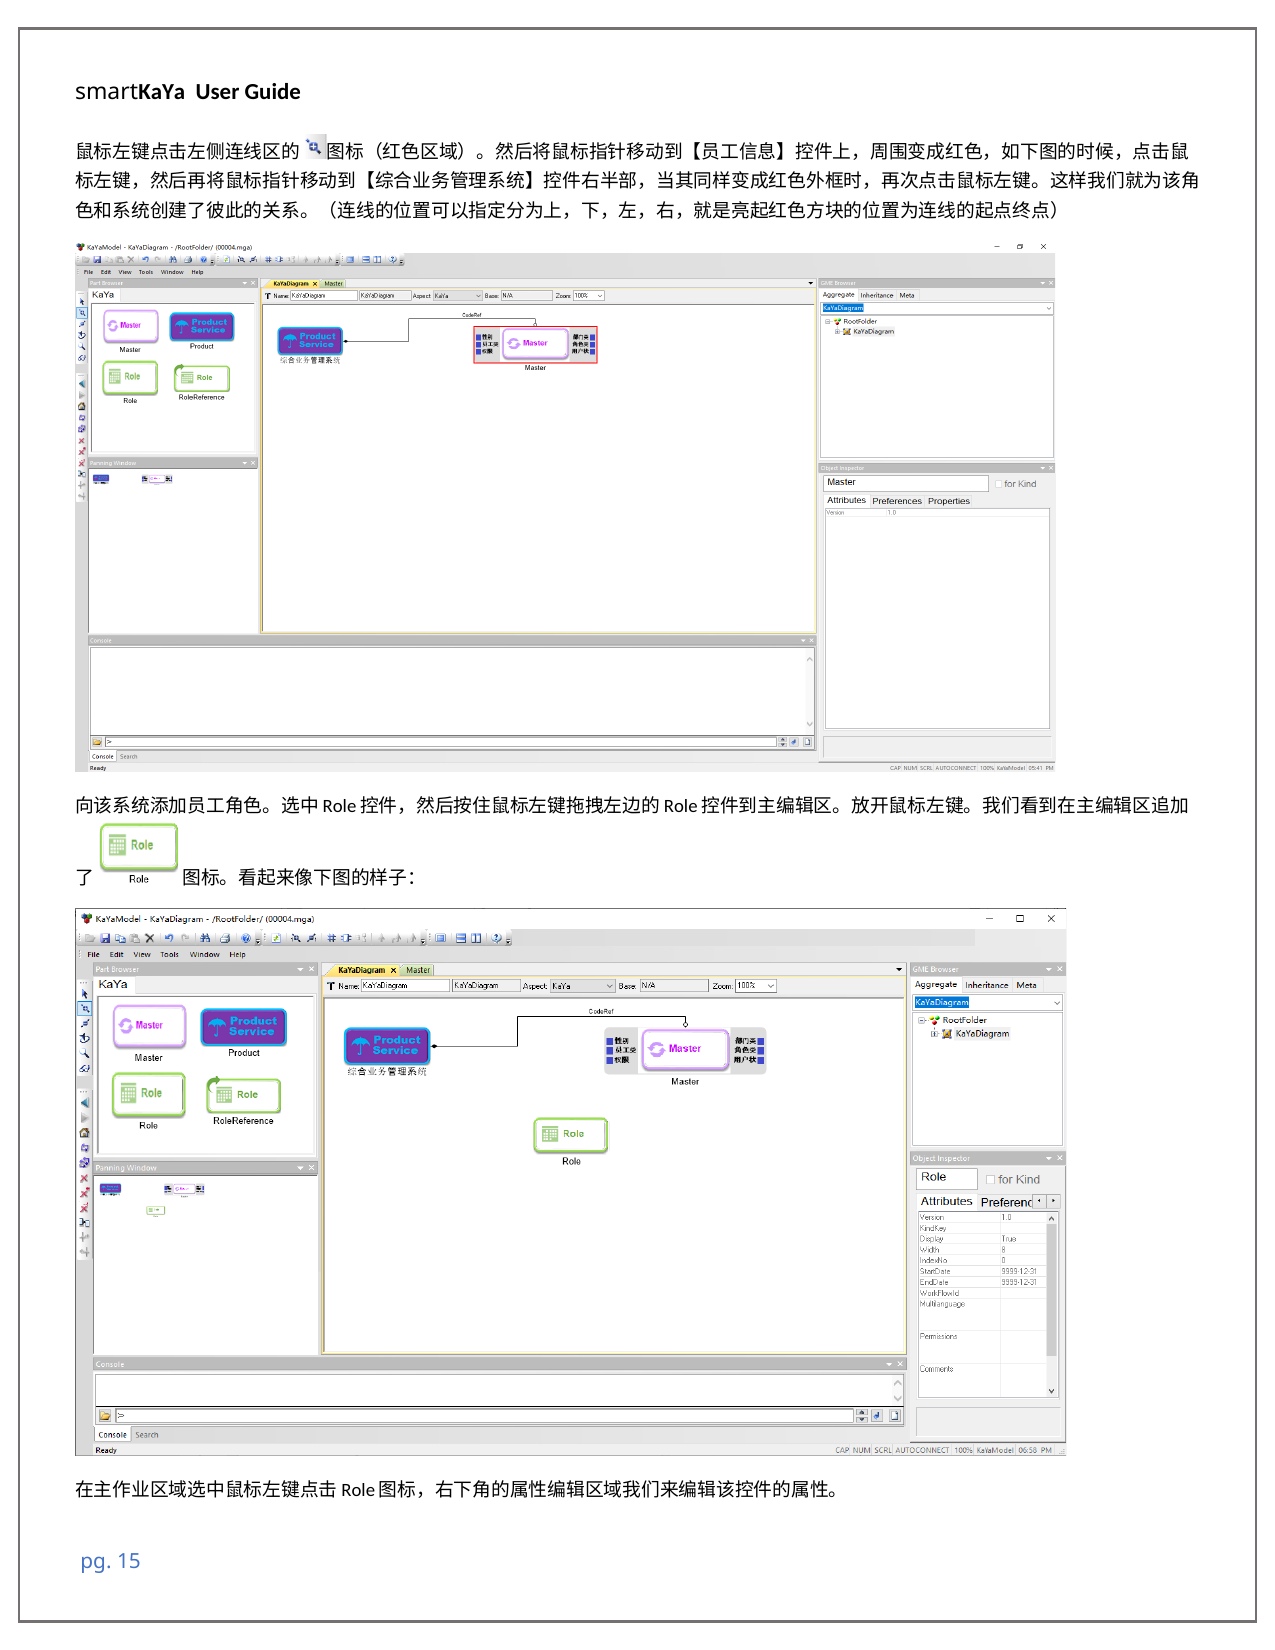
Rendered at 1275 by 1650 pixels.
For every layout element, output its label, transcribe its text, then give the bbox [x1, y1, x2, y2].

picture [93, 820, 183, 885]
text 在主作业区域选中鼠标左键点击Role图标，右下角的属性编辑区域我们来编辑该控件的属性。 [75, 1474, 1200, 1502]
picture [300, 134, 327, 159]
text 向该系统添加员工角色。选中Role控件，然后按住鼠标左键拖拽左边的Role控件到主编辑区。放开鼠标左键。我们看到在主编辑区追加了图标。看起来像下图的样子： [75, 791, 1200, 890]
picture [75, 908, 1067, 1456]
picture [75, 241, 1056, 772]
text 鼠标左键点击左侧连线区的图标（红色区域）。然后将鼠标指针移动到【员工信息】控件上，周围变成红色，如下图的时候，点击鼠标左键，然后再将鼠标指针移动到【综合业务管理系统】控件右半部，当其同样变成红色外框时，再次点击鼠标左键。这样我们就为该角色和系统创建了彼此的关系。（连线的位置可以指定分为上，下，左，右，就是亮起红色方块的位置为连线的起点终点） [75, 134, 1200, 222]
